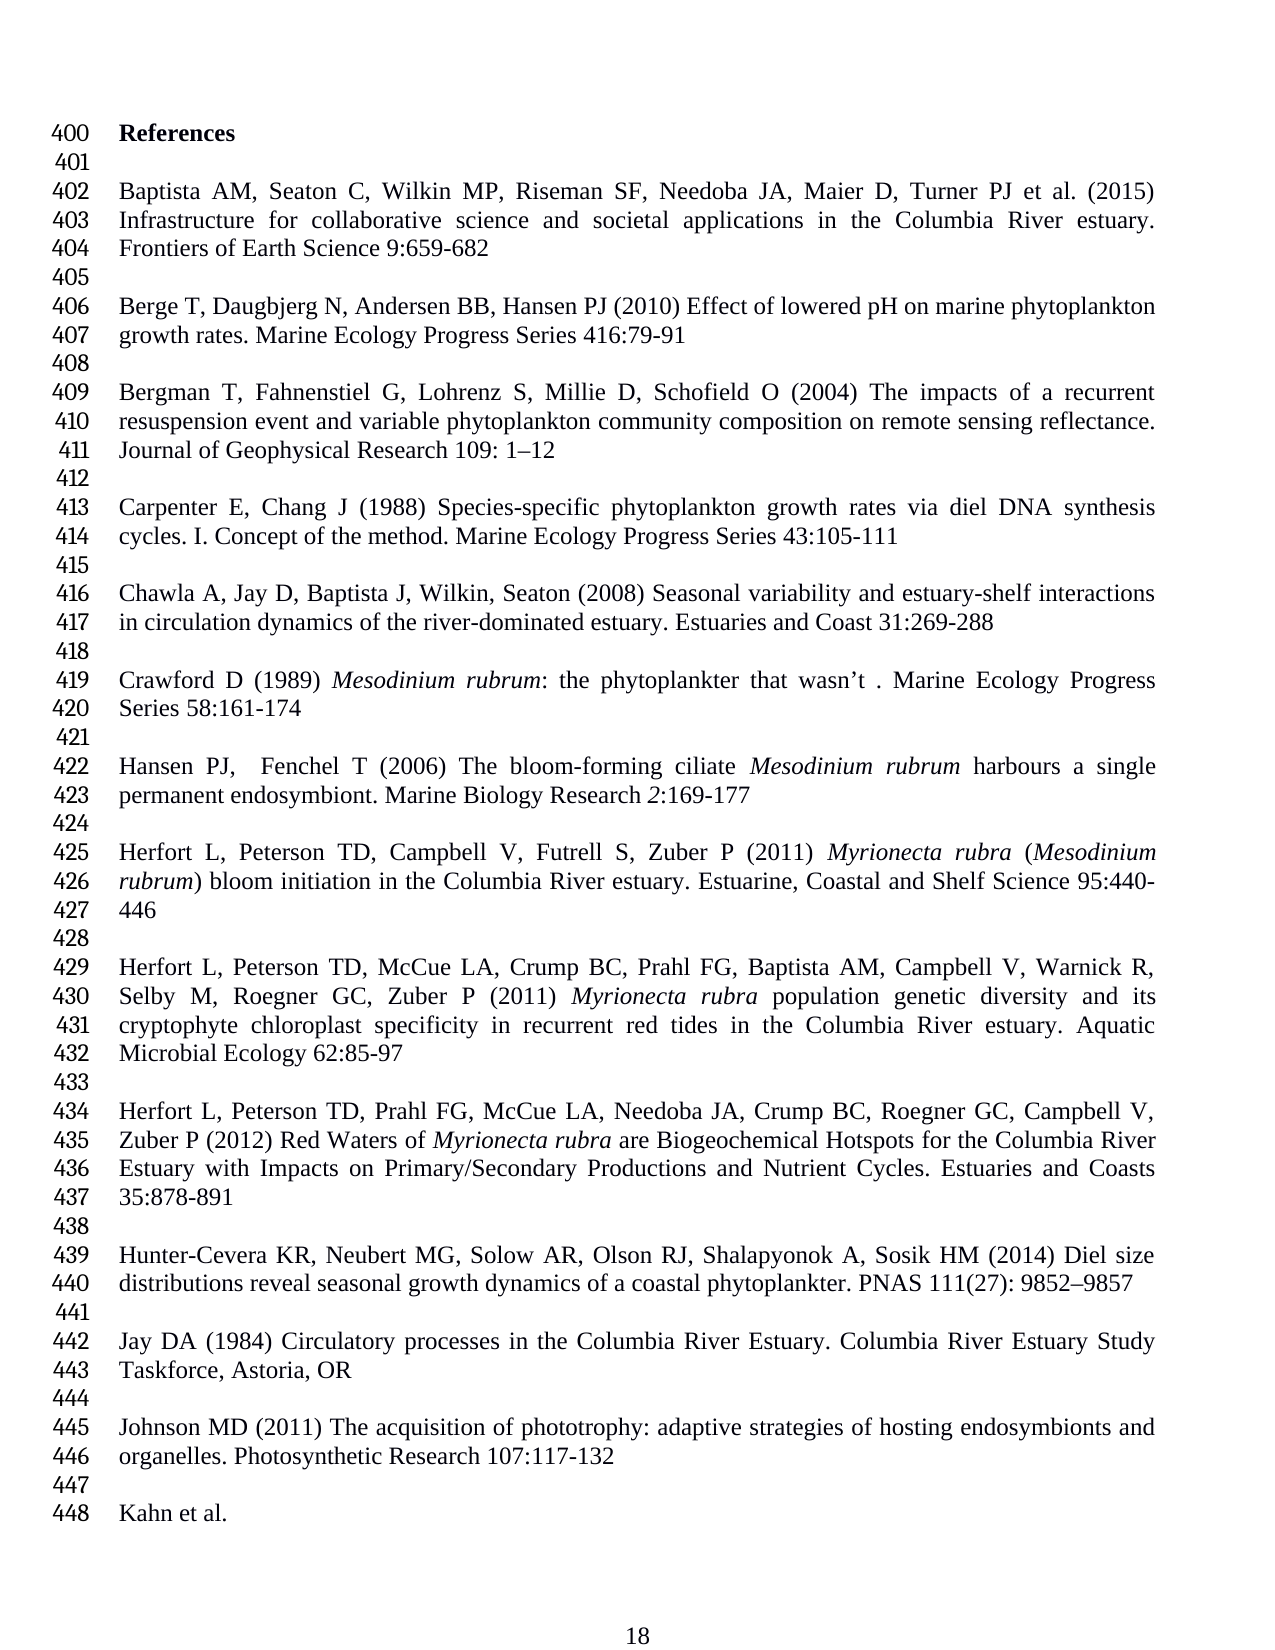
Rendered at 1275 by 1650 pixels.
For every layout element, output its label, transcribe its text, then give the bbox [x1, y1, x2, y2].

text Crawford D (1989) Mesodinium rubrum: the phytoplankter that wasnʼt . Marine Ecology Progress Series 58:161-174 [118, 665, 1156, 722]
text References [118, 118, 1156, 147]
text Carpenter E, Chang J (1988) Species-specific phytoplankton growth rates via diel DNA synthesis cycles. I. Concept of the method. Marine Ecology Progress Series 43:105-111 [118, 492, 1156, 550]
text Baptista AM, Seaton C, Wilkin MP, Riseman SF, Needoba JA, Maier D, Turner PJ et al. (2015) Infrastructure for collaborative science and societal applications in the Columbia River estuary. Frontiers of Earth Science 9:659-682 [118, 176, 1156, 262]
text Herfort L, Peterson TD, Prahl FG, McCue LA, Needoba JA, Crump BC, Roegner GC, Campbell V, Zuber P (2012) Red Waters of Myrionecta rubra are Biogeochemical Hotspots for the Columbia River Estuary with Impacts on Primary/Secondary Productions and Nutrient Cycles. Estuaries and Coasts 35:878-891 [118, 1096, 1156, 1211]
text Berge T, Daugbjerg N, Andersen BB, Hansen PJ (2010) Effect of lowered pH on marine phytoplankton growth rates. Marine Ecology Progress Series 416:79-91 [118, 291, 1156, 348]
text Kahn et al. [118, 1498, 1156, 1527]
text Herfort L, Peterson TD, McCue LA, Crump BC, Prahl FG, Baptista AM, Campbell V, Warnick R, Selby M, Roegner GC, Zuber P (2011) Myrionecta rubra population genetic diversity and its cryptophyte chloroplast specificity in recurrent red tides in the Columbia River estuary. Aquatic Microbial Ecology 62:85-97 [118, 952, 1156, 1067]
text Jay DA (1984) Circulatory processes in the Columbia River Estuary. Columbia River Estuary Study Taskforce, Astoria, OR [118, 1326, 1156, 1383]
text Bergman T, Fahnenstiel G, Lohrenz S, Millie D, Schofield O (2004) The impacts of a recurrent resuspension event and variable phytoplankton community composition on remote sensing reflectance. Journal of Geophysical Research 109: 1–12 [118, 377, 1156, 463]
text Chawla A, Jay D, Baptista J, Wilkin, Seaton (2008) Seasonal variability and estuary-shelf interactions in circulation dynamics of the river-dominated estuary. Estuaries and Coast 31:269-288 [118, 578, 1156, 636]
text Herfort L, Peterson TD, Campbell V, Futrell S, Zuber P (2011) Myrionecta rubra (Mesodinium rubrum) bloom initiation in the Columbia River estuary. Estuarine, Coastal and Shelf Science 95:440-446 [118, 837, 1156, 923]
text Johnson MD (2011) The acquisition of phototrophy: adaptive strategies of hosting endosymbionts and organelles. Photosynthetic Research 107:117-132 [118, 1412, 1156, 1470]
text Hunter-Cevera KR, Neubert MG, Solow AR, Olson RJ, Shalapyonok A, Sosik HM (2014) Diel size distributions reveal seasonal growth dynamics of a coastal phytoplankter. PNAS 111(27): 9852–9857 [118, 1240, 1156, 1297]
text Hansen PJ, Fenchel T (2006) The bloom-forming ciliate Mesodinium rubrum harbours a single permanent endosymbiont. Marine Biology Research 2:169-177 [118, 751, 1156, 808]
